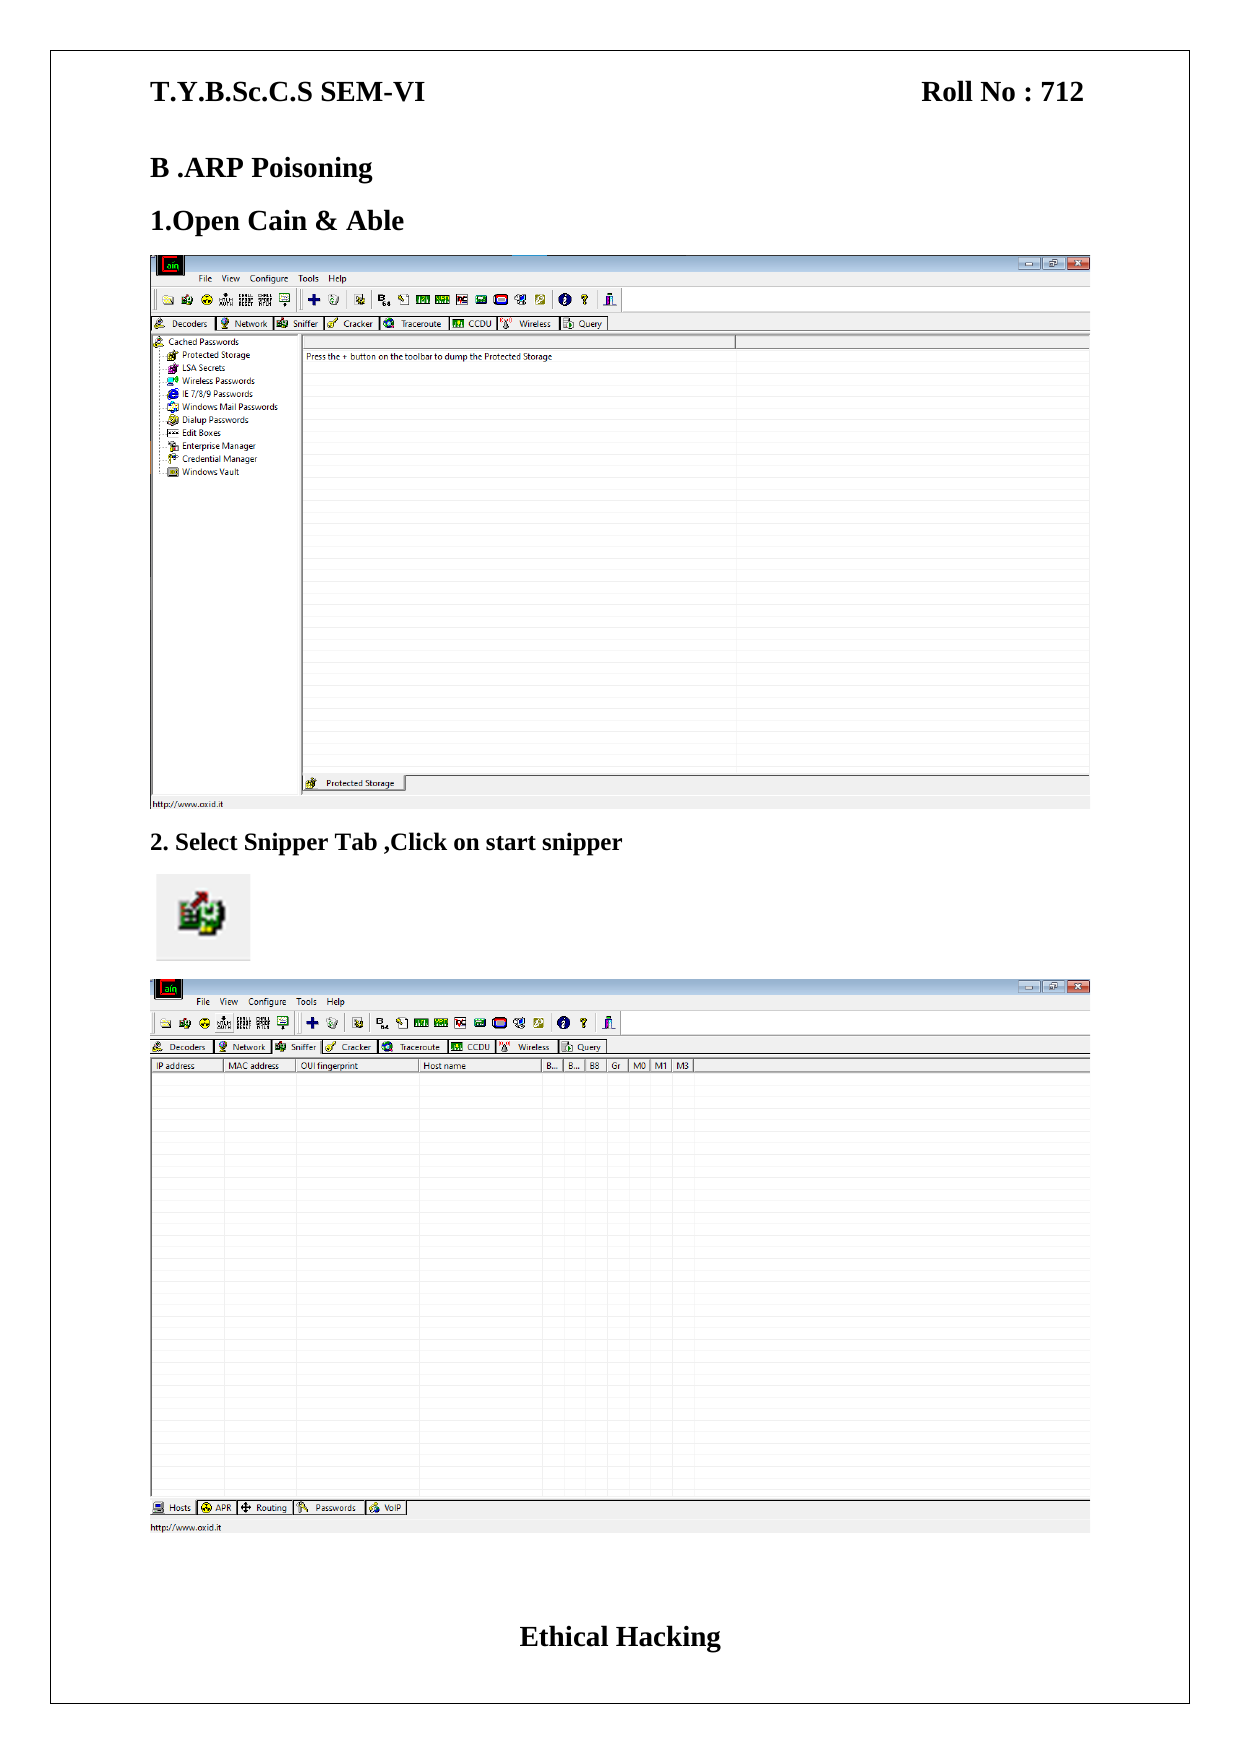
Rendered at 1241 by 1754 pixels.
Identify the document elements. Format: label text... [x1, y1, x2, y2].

picture [150, 979, 1091, 1533]
text 1.Open Cain & Able [150, 203, 1090, 236]
text B .ARP Poisoning [150, 150, 1090, 183]
text 2. Select Snipper Tab ,Click on start snipper [150, 827, 1090, 856]
picture [150, 255, 1091, 809]
picture [156, 874, 251, 961]
